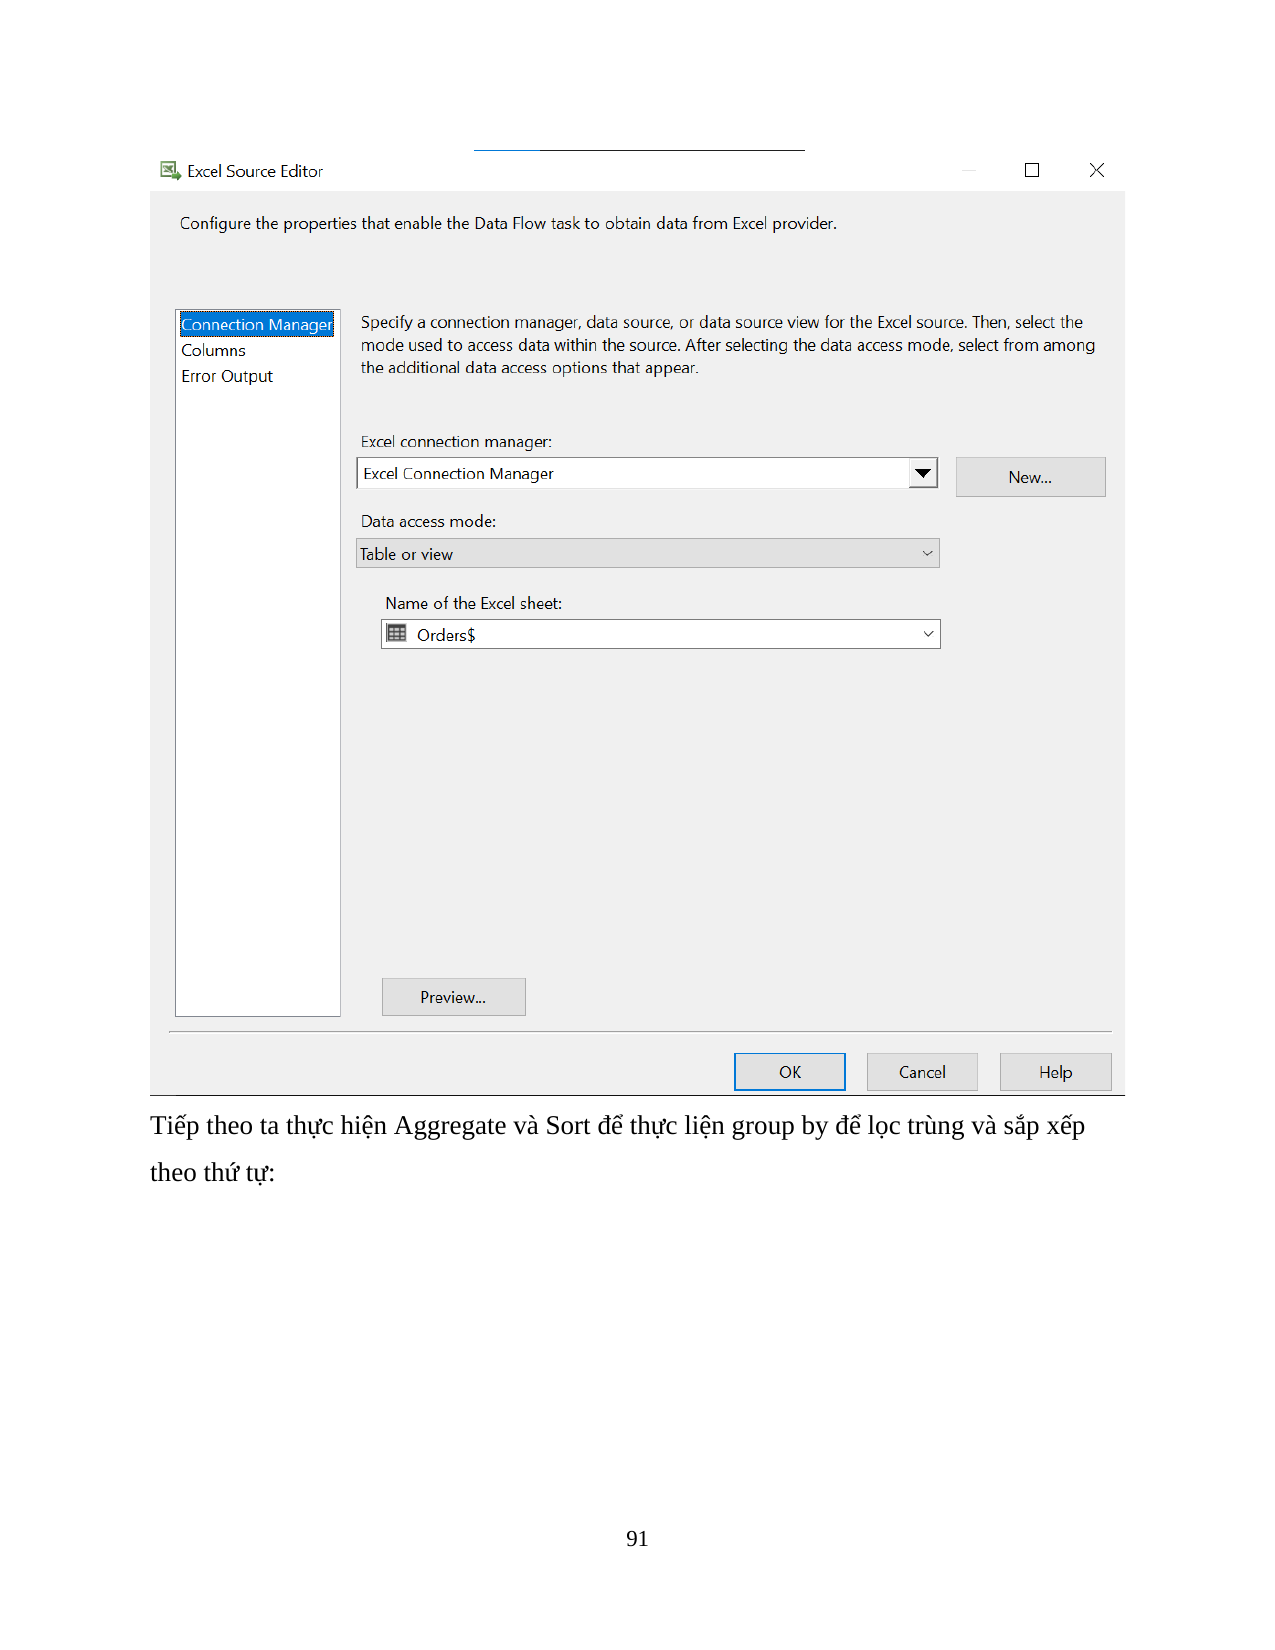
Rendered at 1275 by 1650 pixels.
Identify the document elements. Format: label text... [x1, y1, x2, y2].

picture [150, 150, 1125, 1096]
text Tiếp theo ta thực hiện Aggregate và Sort để thực liện group by để lọc trùng và sắp xếp theo thứ tự: [150, 1109, 1125, 1187]
